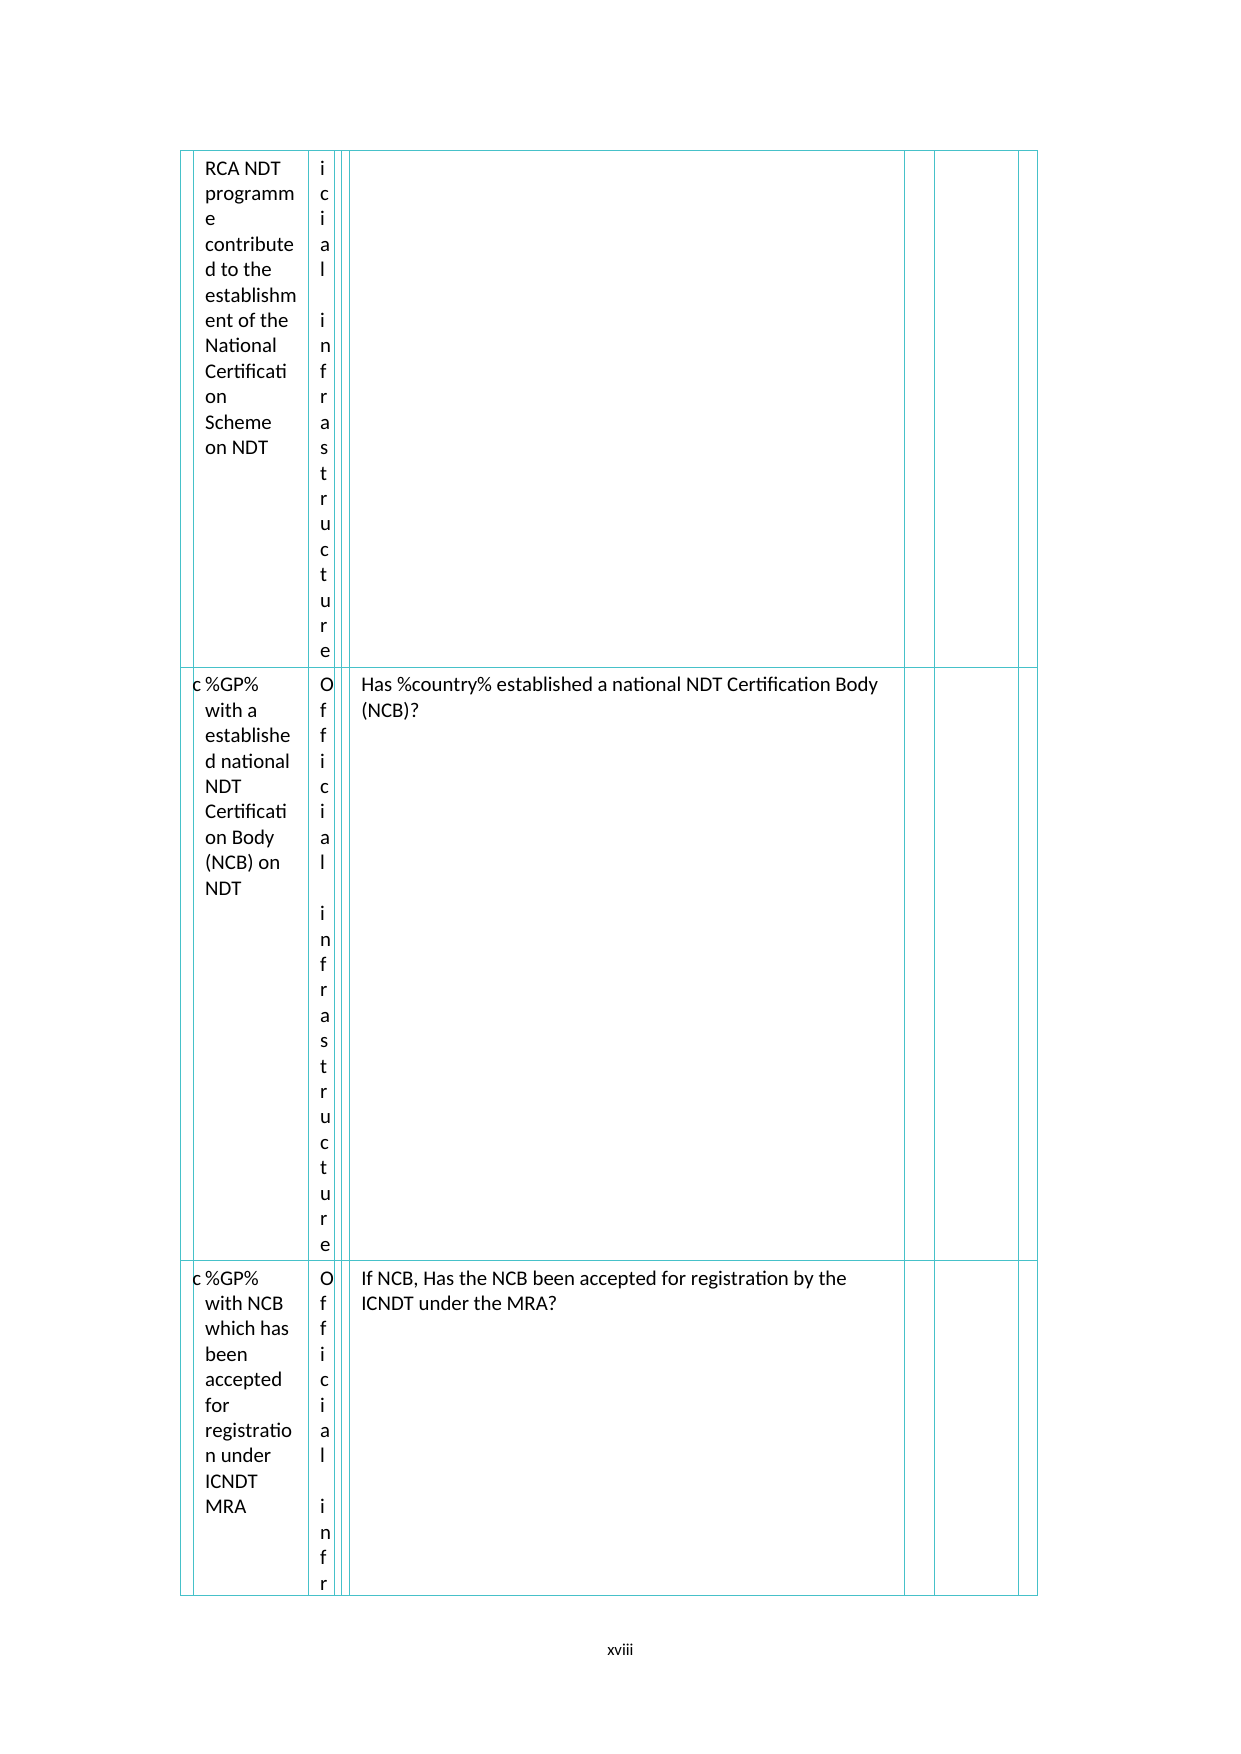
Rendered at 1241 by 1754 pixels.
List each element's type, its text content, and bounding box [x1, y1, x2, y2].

table_cell [1019, 668, 1037, 1260]
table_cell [194, 151, 308, 667]
table_cell [905, 1261, 934, 1595]
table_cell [194, 1261, 308, 1595]
table_cell Has %country% established a national NDT Certification Body (NCB)? [350, 668, 904, 1260]
table_cell %GP% with a established national NDT Certification Body (NCB) on NDT [194, 668, 308, 1260]
table_cell [1019, 151, 1037, 667]
table_cell [935, 1261, 1018, 1595]
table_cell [350, 1261, 904, 1595]
table_cell [935, 151, 1018, 667]
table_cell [309, 151, 334, 667]
table_cell Official infrastructure [309, 668, 334, 1260]
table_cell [309, 1261, 334, 1595]
table_cell [1019, 1261, 1037, 1595]
table_cell [935, 668, 1018, 1260]
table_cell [350, 151, 904, 667]
table_cell [905, 668, 934, 1260]
table_cell [905, 151, 934, 667]
